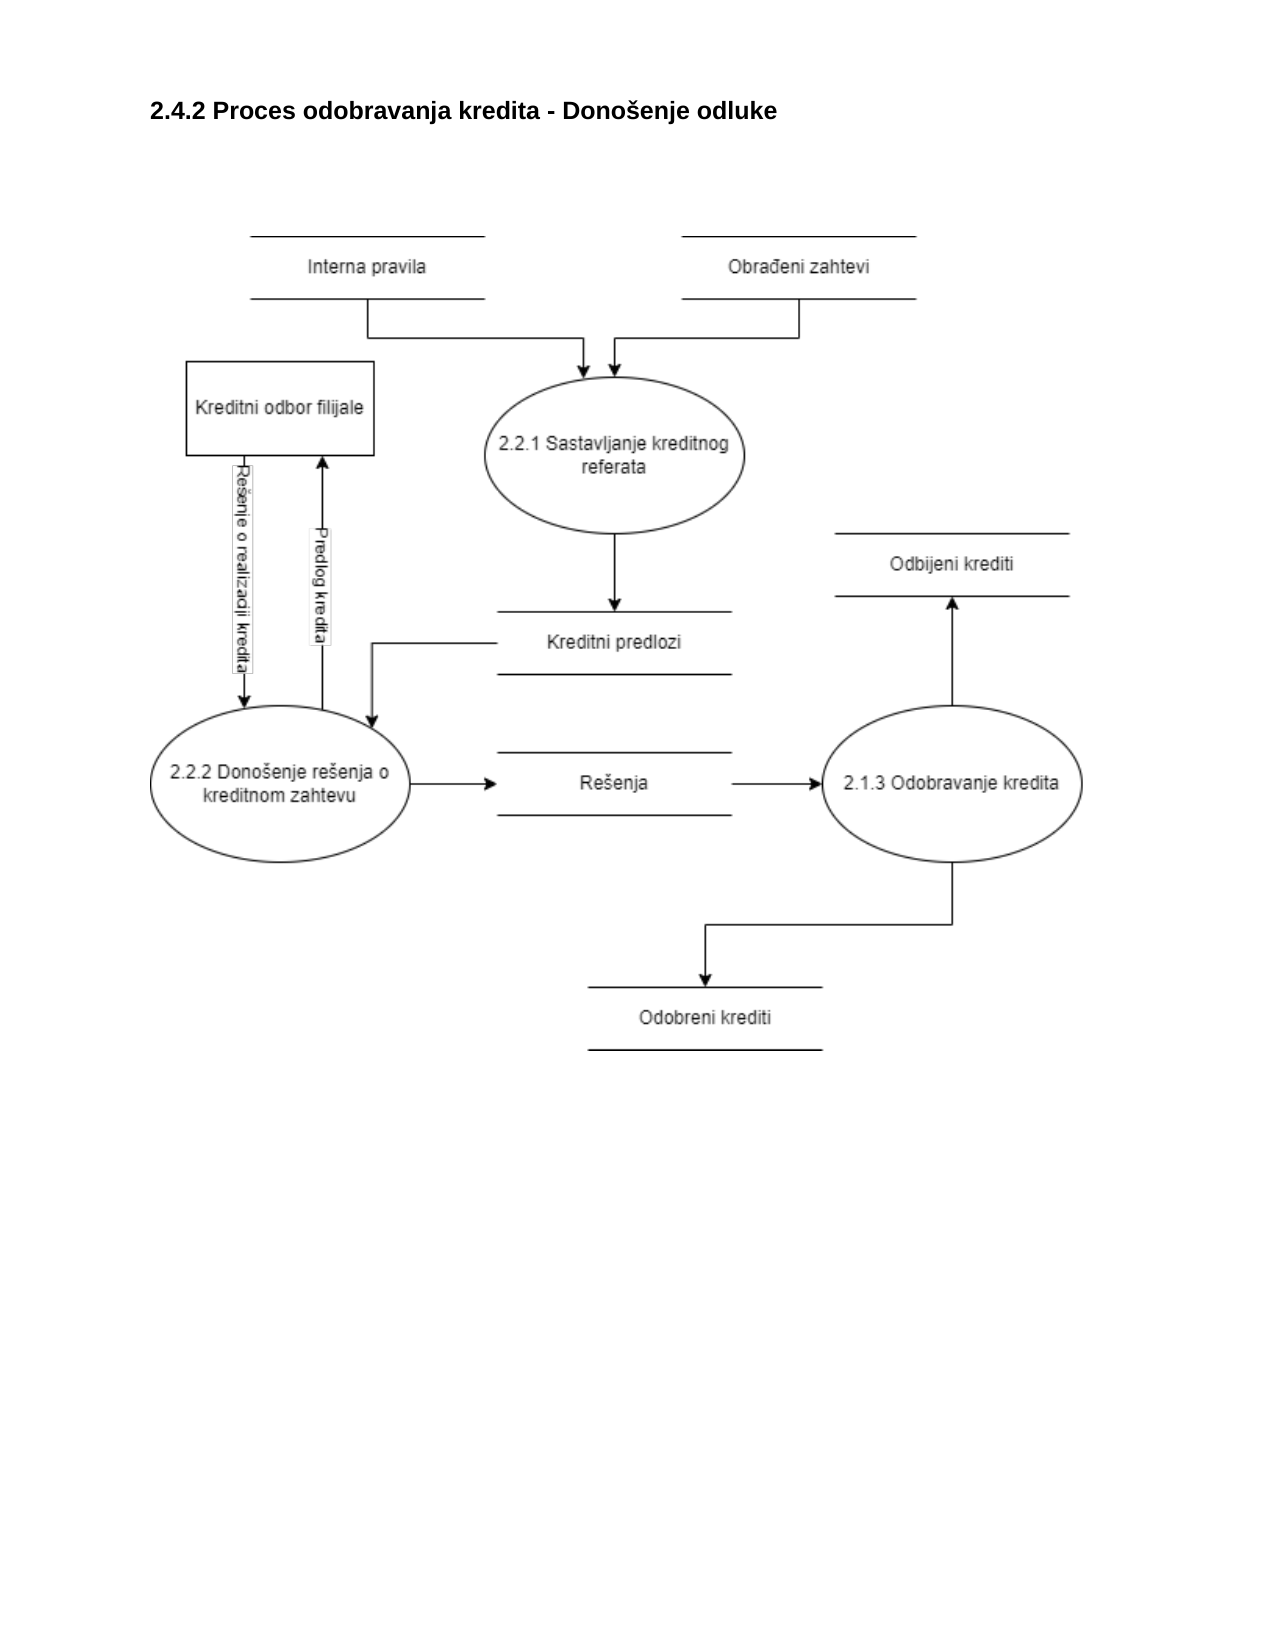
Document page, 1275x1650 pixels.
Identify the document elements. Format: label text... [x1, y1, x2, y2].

subtitle 2.4.2 Proces odobravanja kredita - Donošenje odluke [150, 96, 1125, 124]
picture [150, 236, 1083, 1051]
